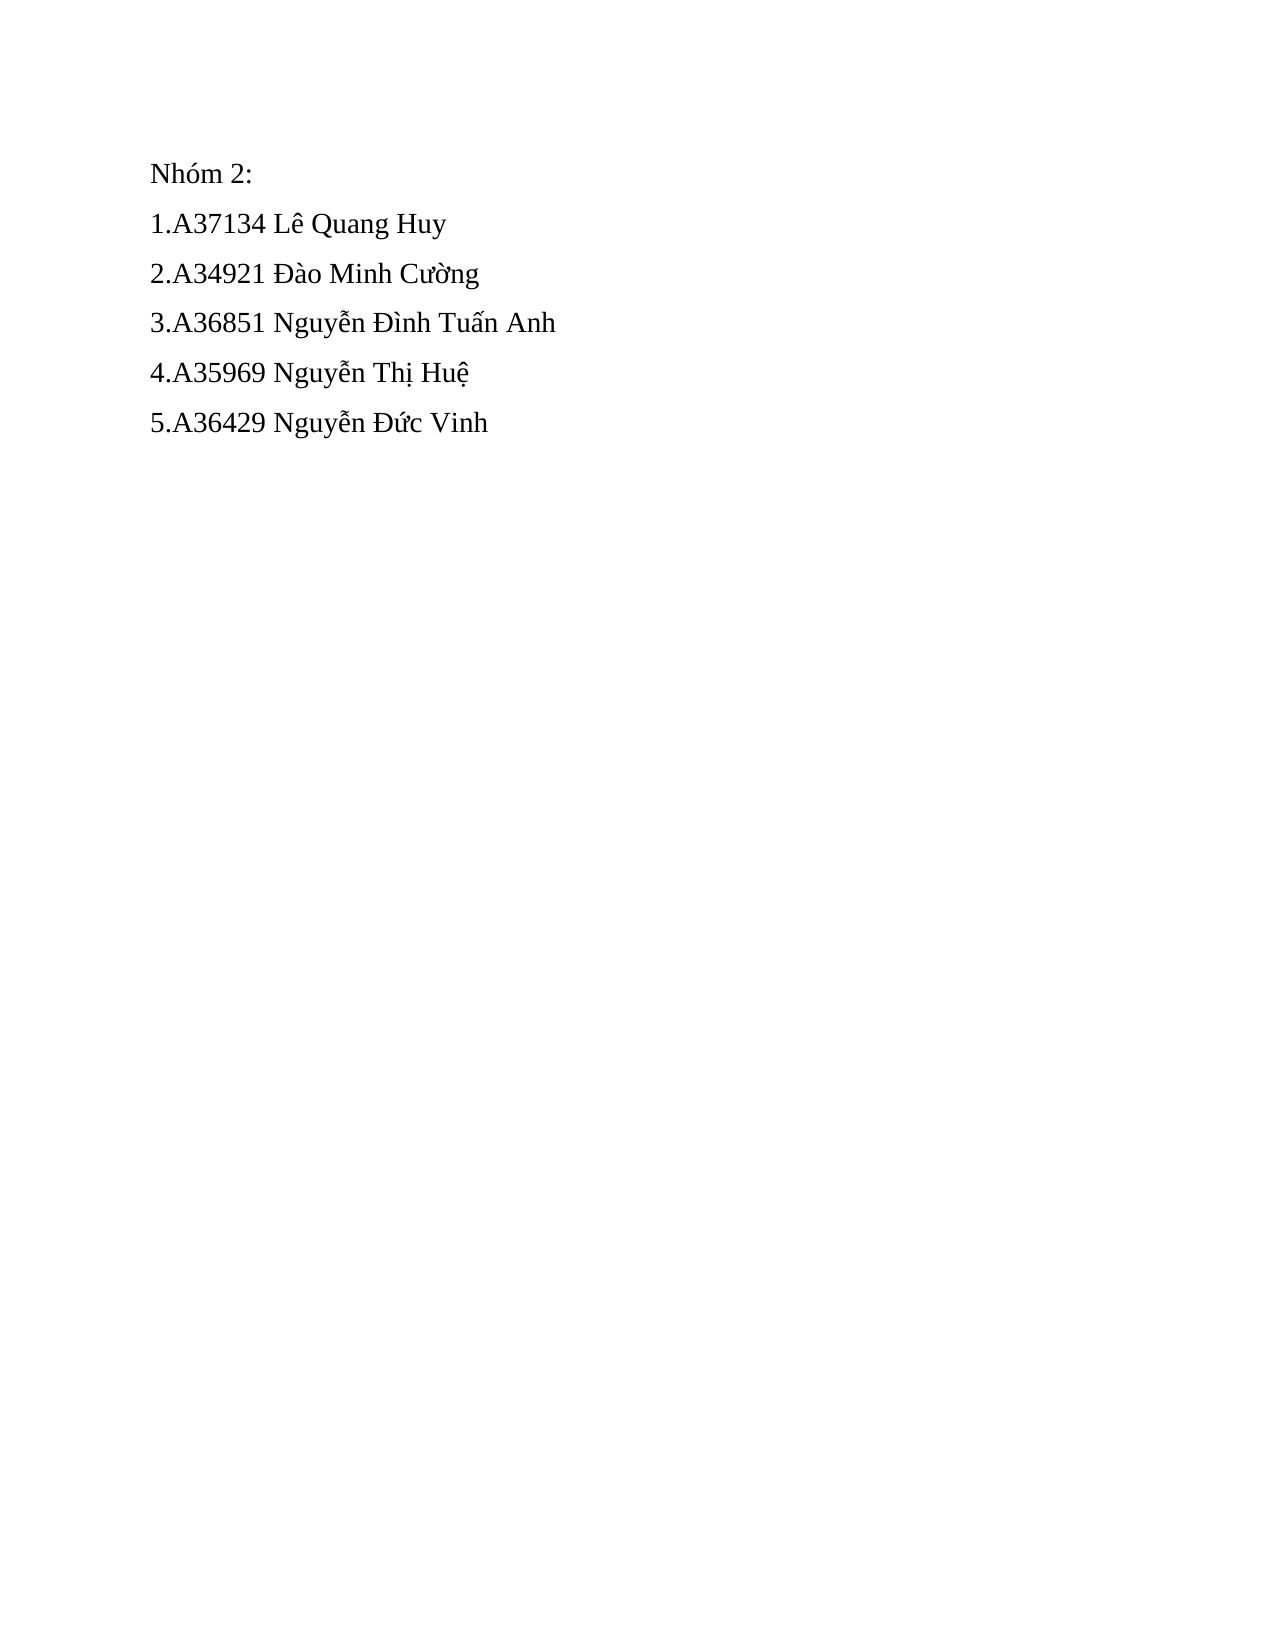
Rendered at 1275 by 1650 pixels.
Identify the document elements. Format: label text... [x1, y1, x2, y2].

text 2.A34921 Đào Minh Cường [150, 256, 1125, 289]
text 4.A35969 Nguyễn Thị Huệ [150, 355, 1125, 389]
text 1.A37134 Lê Quang Huy [150, 206, 1125, 239]
text Nhóm 2: [150, 156, 1125, 190]
text 5.A36429 Nguyễn Đức Vinh [150, 405, 1125, 439]
text 3.A36851 Nguyễn Đình Tuấn Anh [150, 306, 1125, 339]
